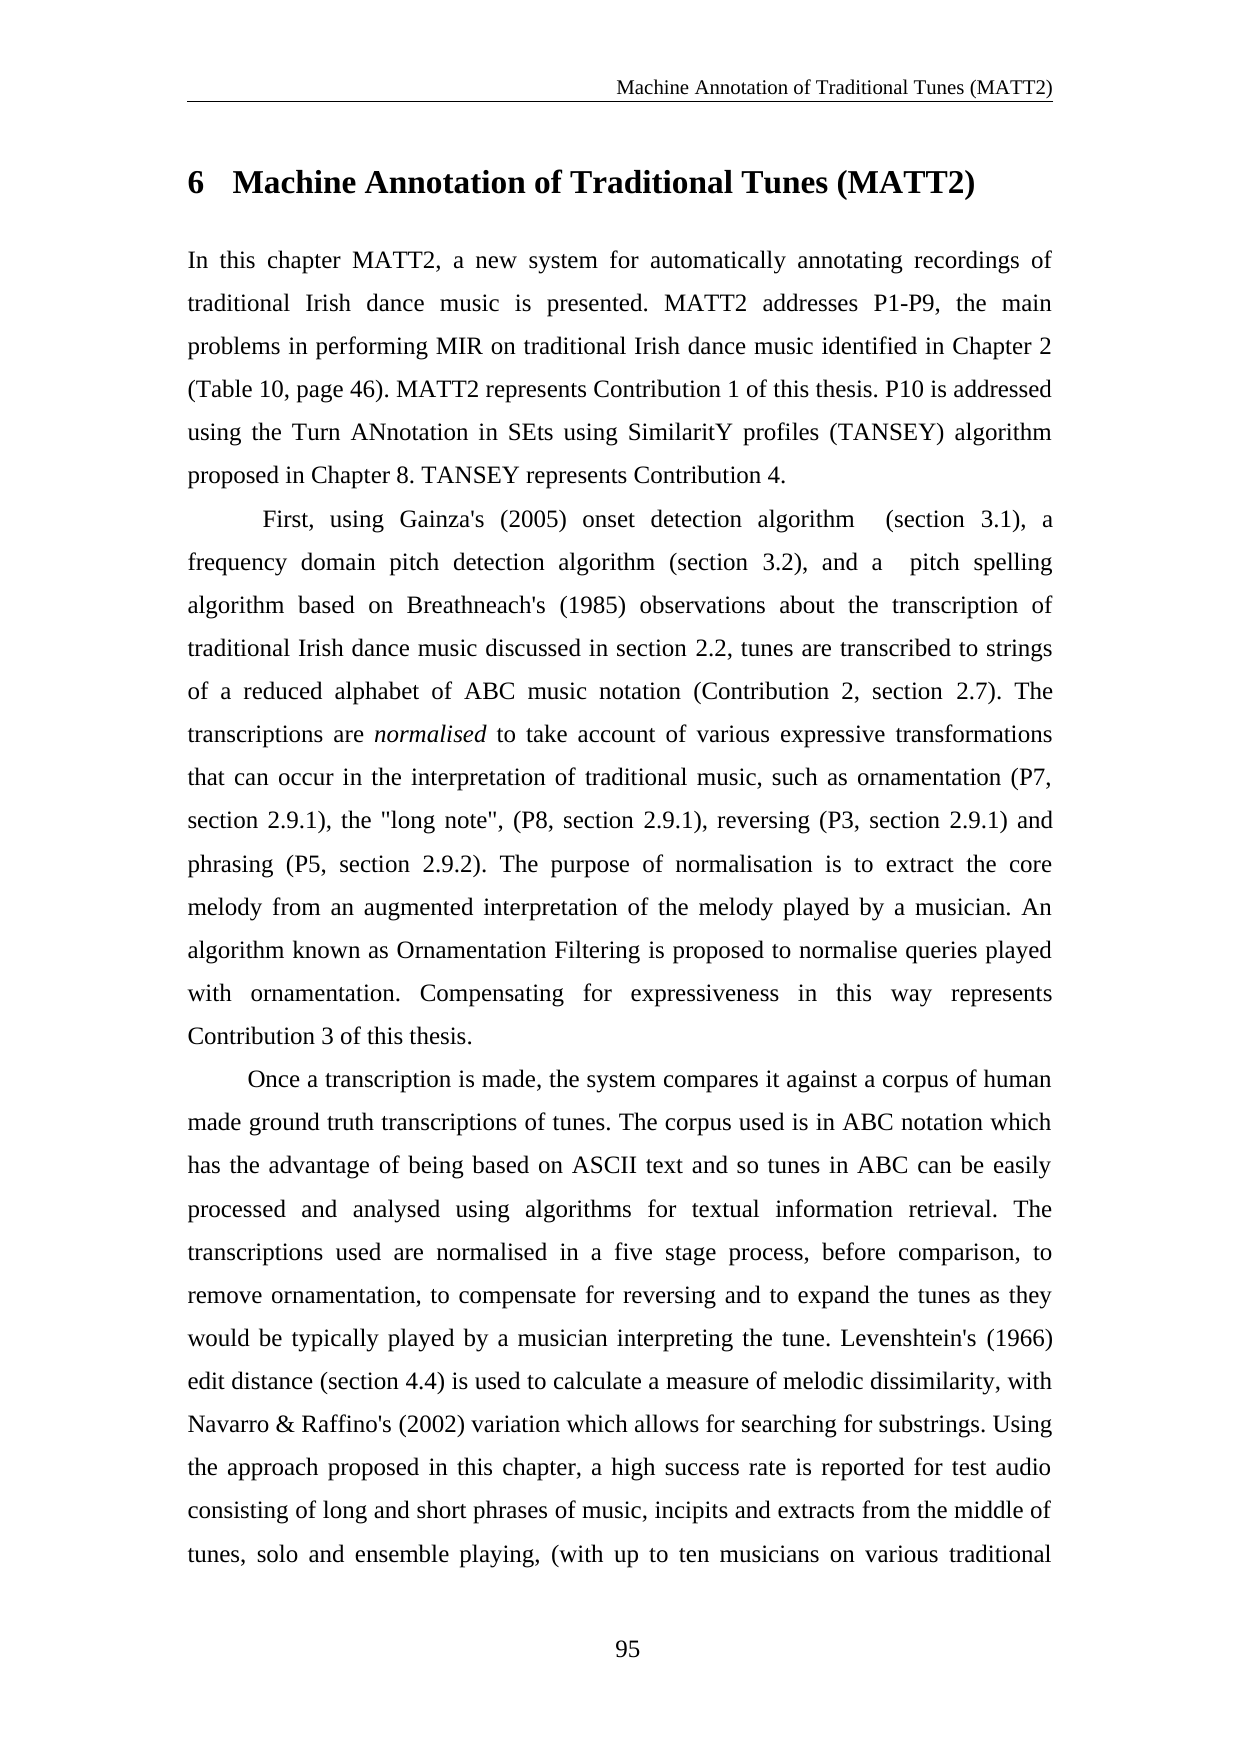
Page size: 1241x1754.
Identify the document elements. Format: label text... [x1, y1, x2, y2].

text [187, 1064, 1053, 1567]
text In this chapter MATT2, a new system for automatically annotating recordings of traditional Irish dance music is presented. MATT2 addresses P1-P9, the main problems in performing MIR on traditional Irish dance music identified in Chapter 2 (Table 10, page 46). MATT2 represents Contribution 1 of this thesis. P10 is addressed using the Turn ANnotation in SEts using SimilaritY profiles (TANSEY) algorithm proposed in Chapter 8. TANSEY represents Contribution 4. [187, 245, 1053, 489]
text First, using Gainza's (2005) onset detection algorithm (section 3.1), a frequency domain pitch detection algorithm (section 3.2), and a pitch spelling algorithm based on Breathneach's (1985) observations about the transcription of traditional Irish dance music discussed in section 2.2, tunes are transcribed to strings of a reduced alphabet of ABC music notation (Contribution 2, section 2.7). The transcriptions are normalised to take account of various expressive transformations that can occur in the interpretation of traditional music, such as ornamentation (P7, section 2.9.1), the "long note", (P8, section 2.9.1), reversing (P3, section 2.9.1) and phrasing (P5, section 2.9.2). The purpose of normalisation is to extract the core melody from an augmented interpretation of the melody played by a musician. An algorithm known as Ornamentation Filtering is proposed to normalise queries played with ornamentation. Compensating for expressiveness in this way represents Contribution 3 of this thesis. [187, 504, 1053, 1050]
subtitle Machine Annotation of Traditional Tunes (MATT2) [187, 162, 1053, 201]
